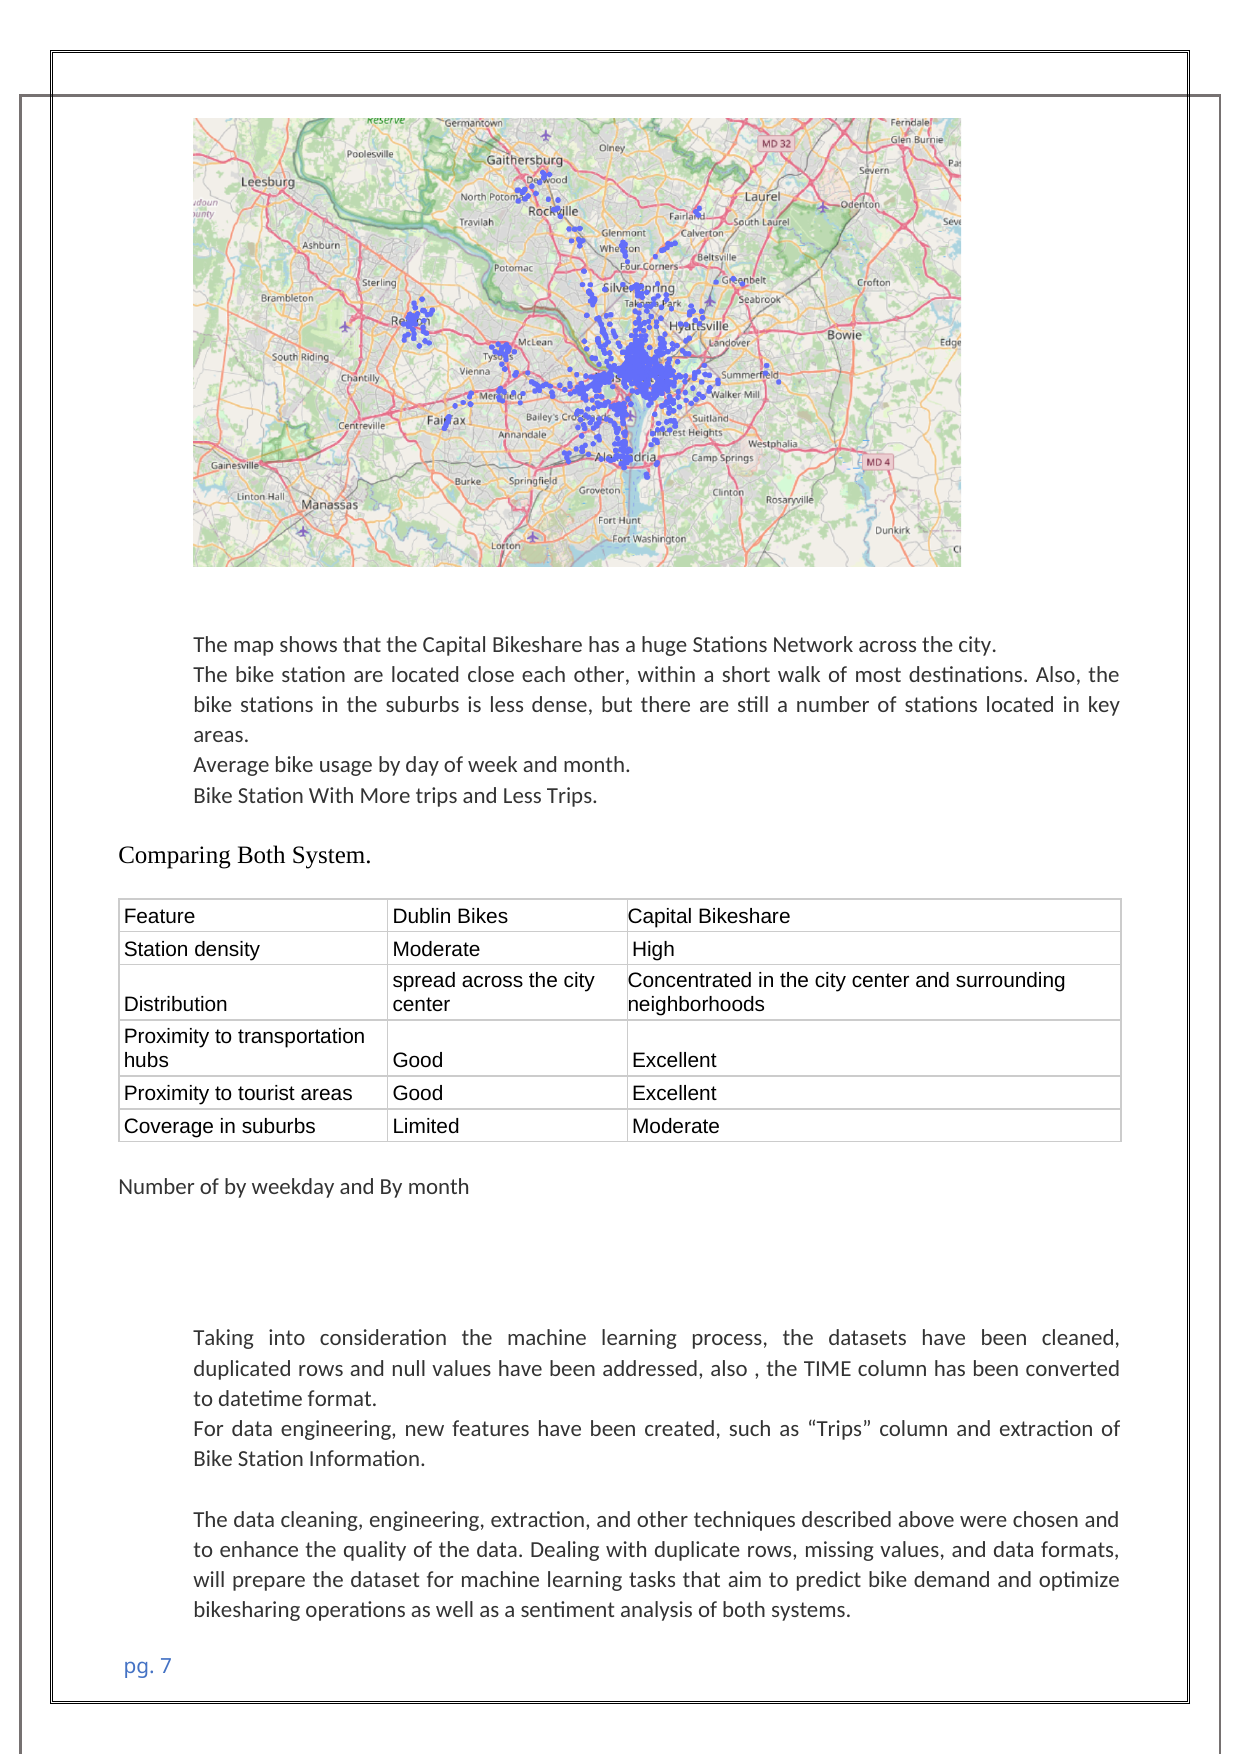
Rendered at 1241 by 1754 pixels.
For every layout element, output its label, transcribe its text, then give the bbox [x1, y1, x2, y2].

table_cell Excellent [628, 1021, 1120, 1075]
text The map shows that the Capital Bikeshare has a huge Stations Network across the city. [193, 630, 1122, 658]
table_cell Good [388, 1077, 627, 1108]
text Average bike usage by day of week and month. [193, 751, 1122, 778]
text Taking into consideration the machine learning process, the datasets have been cleaned, duplicated rows and null values have been addressed, also , the TIME column has been converted to datetime format. [193, 1323, 1122, 1412]
text For data engineering, new features have been created, such as “Trips” column and extraction of Bike Station Information. [193, 1414, 1122, 1472]
text The bike station are located close each other, within a short walk of most destinations. Also, the bike stations in the suburbs is less dense, but there are still a number of stations located in key areas. [193, 660, 1122, 748]
text Bike Station With More trips and Less Trips. [193, 781, 1122, 809]
table_cell Moderate [628, 1110, 1120, 1141]
table_cell spread across the city center [388, 965, 627, 1019]
picture [193, 118, 962, 567]
table_cell Concentrated in the city center and surrounding neighborhoods [628, 965, 1120, 1019]
table_cell Distribution [120, 965, 387, 1019]
text Number of by weekday and By month [118, 1172, 1122, 1201]
table_cell Proximity to transportation hubs [120, 1021, 387, 1075]
table_cell Proximity to tourist areas [120, 1077, 387, 1108]
table_cell Station density [120, 932, 387, 964]
table_cell Coverage in suburbs [120, 1110, 387, 1141]
text Comparing Both System. [118, 840, 1122, 869]
table_cell Moderate [388, 932, 627, 964]
table_header Capital Bikeshare [628, 900, 1120, 931]
table_header Dublin Bikes [388, 900, 627, 931]
table_cell Limited [388, 1110, 627, 1141]
text The data cleaning, engineering, extraction, and other techniques described above were chosen and to enhance the quality of the data. Dealing with duplicate rows, missing values, and data formats, will prepare the dataset for machine learning tasks that aim to predict bike demand and optimize bikesharing operations as well as a sentiment analysis of both systems. [193, 1505, 1122, 1623]
table_cell Good [388, 1021, 627, 1075]
table_cell High [628, 932, 1120, 964]
table_cell Excellent [628, 1077, 1120, 1108]
table_header Feature [120, 900, 387, 931]
